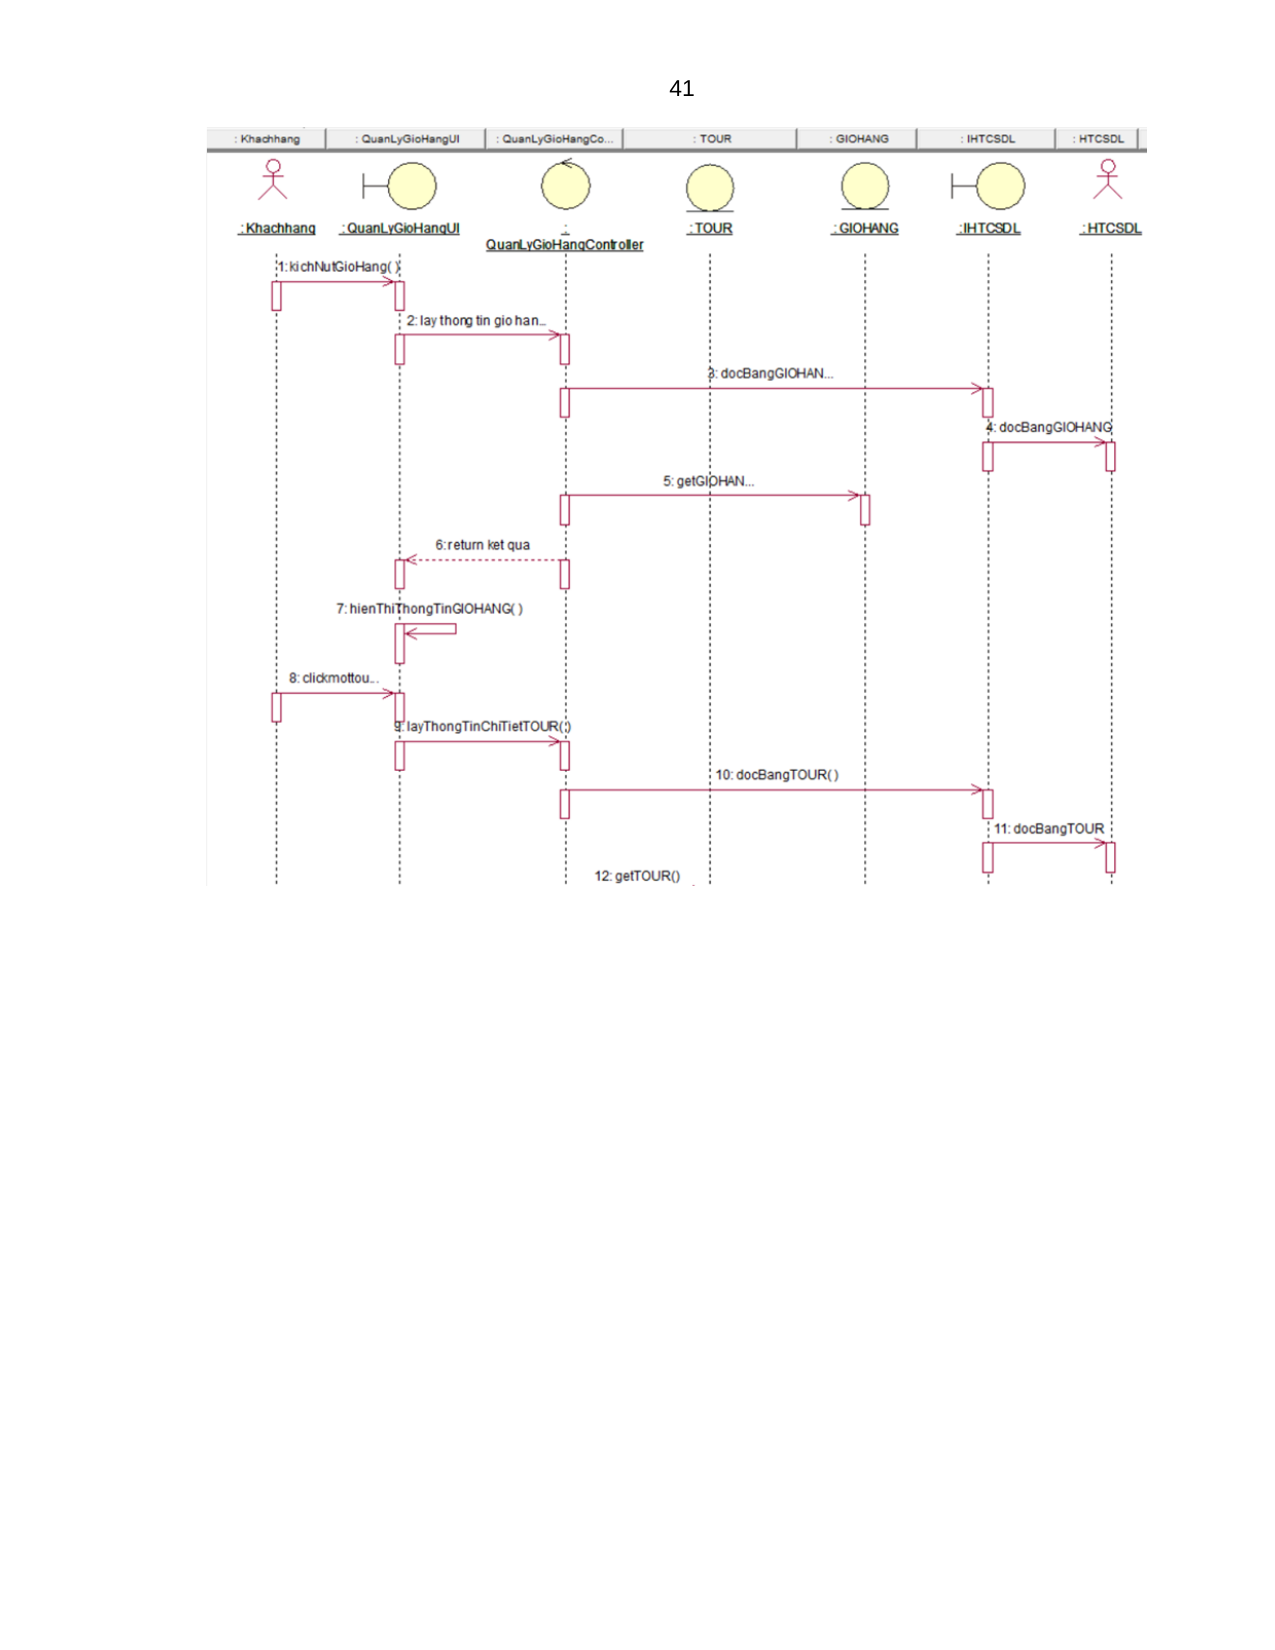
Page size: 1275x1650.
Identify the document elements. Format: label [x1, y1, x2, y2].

picture [206, 127, 1147, 886]
